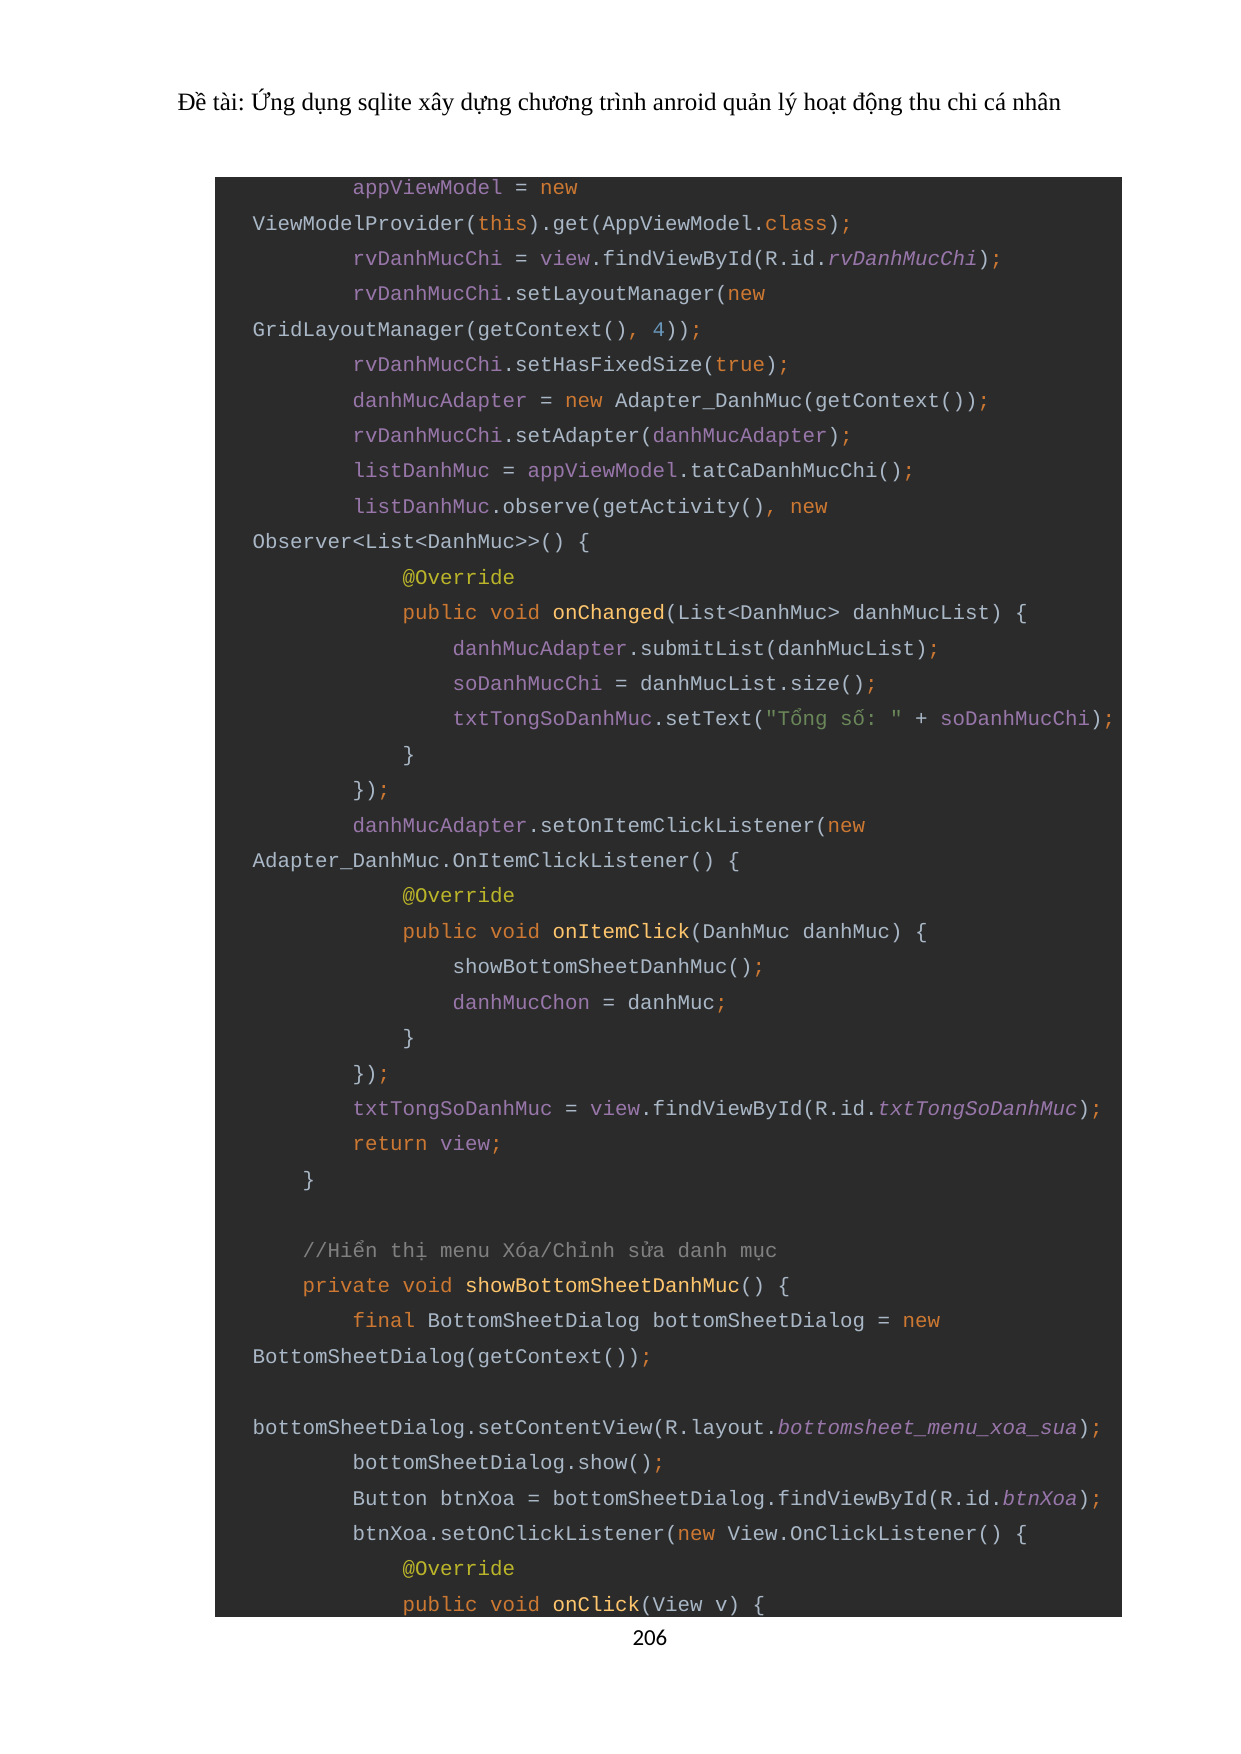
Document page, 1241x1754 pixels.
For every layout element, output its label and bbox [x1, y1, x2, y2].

list [215, 177, 1122, 1617]
